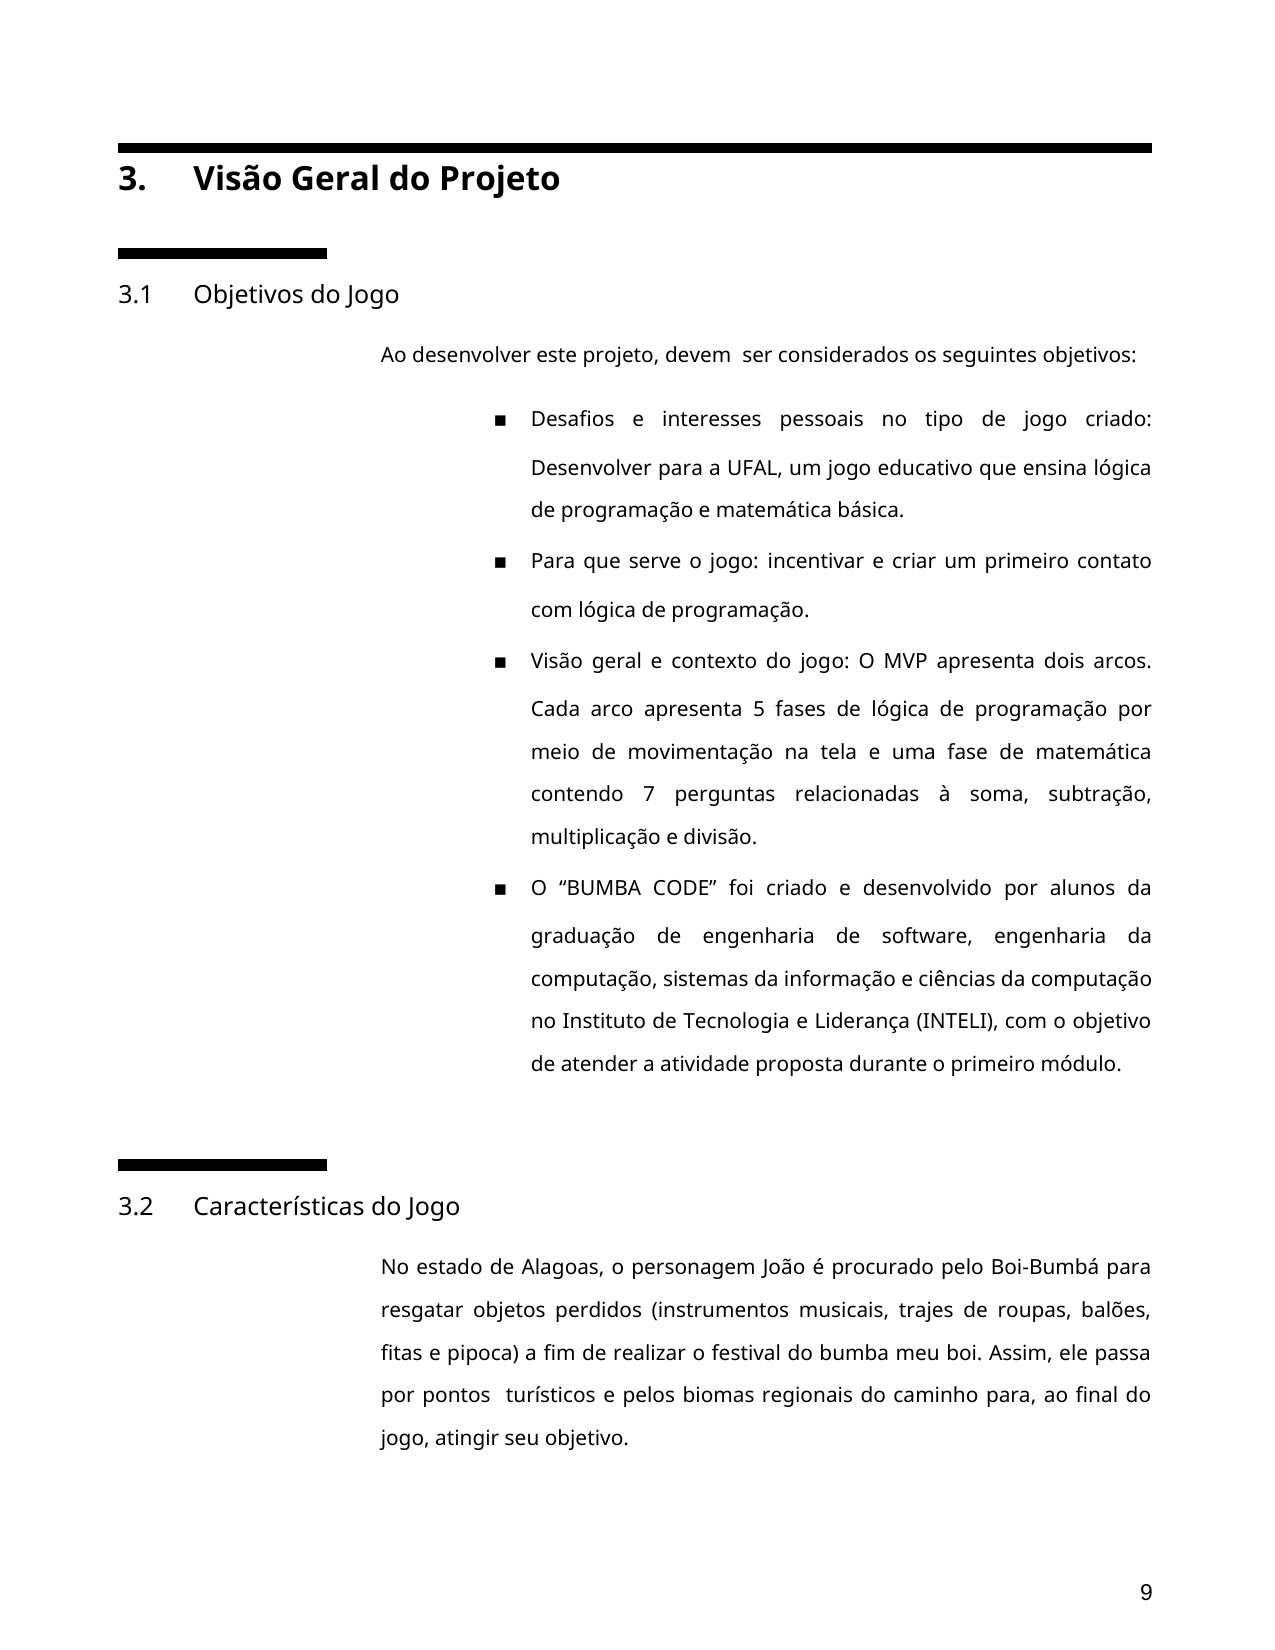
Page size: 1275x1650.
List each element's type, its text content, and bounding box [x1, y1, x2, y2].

list Para que serve o jogo: incentivar e criar um primeiro contato com lógica de programação. [493, 538, 1152, 623]
list Desafios e interesses pessoais no tipo de jogo criado: Desenvolver para a UFAL, um jogo educativo que ensina lógica de programação e matemática básica. [493, 396, 1152, 524]
list O “BUMBA CODE” foi criado e desenvolvido por alunos da graduação de engenharia de software, engenharia da computação, sistemas da informação e ciências da computação no Instituto de Tecnologia e Liderança (INTELI), com o objetivo de atender a atividade proposta durante o primeiro módulo. [493, 864, 1152, 1078]
list Visão geral e contexto do jogo: O MVP apresenta dois arcos. Cada arco apresenta 5 fases de lógica de programação por meio de movimentação na tela e uma fase de matemática contendo 7 perguntas relacionadas à soma, subtração, multiplicação e divisão. [493, 637, 1152, 850]
subtitle Características do Jogo [118, 1189, 1152, 1223]
text No estado de Alagoas, o personagem João é procurado pelo Boi-Bumbá para resgatar objetos perdidos (instrumentos musicais, trajes de roupas, balões, fitas e pipoca) a fim de realizar o festival do bumba meu boi. Assim, ele passa por pontos turísticos e pelos biomas regionais do caminho para, ao final do jogo, atingir seu objetivo. [381, 1252, 1152, 1451]
subtitle Objetivos do Jogo [118, 277, 1152, 311]
subtitle Visão Geral do Projeto [118, 153, 1152, 200]
text Ao desenvolver este projeto, devem ser considerados os seguintes objetivos: [381, 341, 1152, 369]
